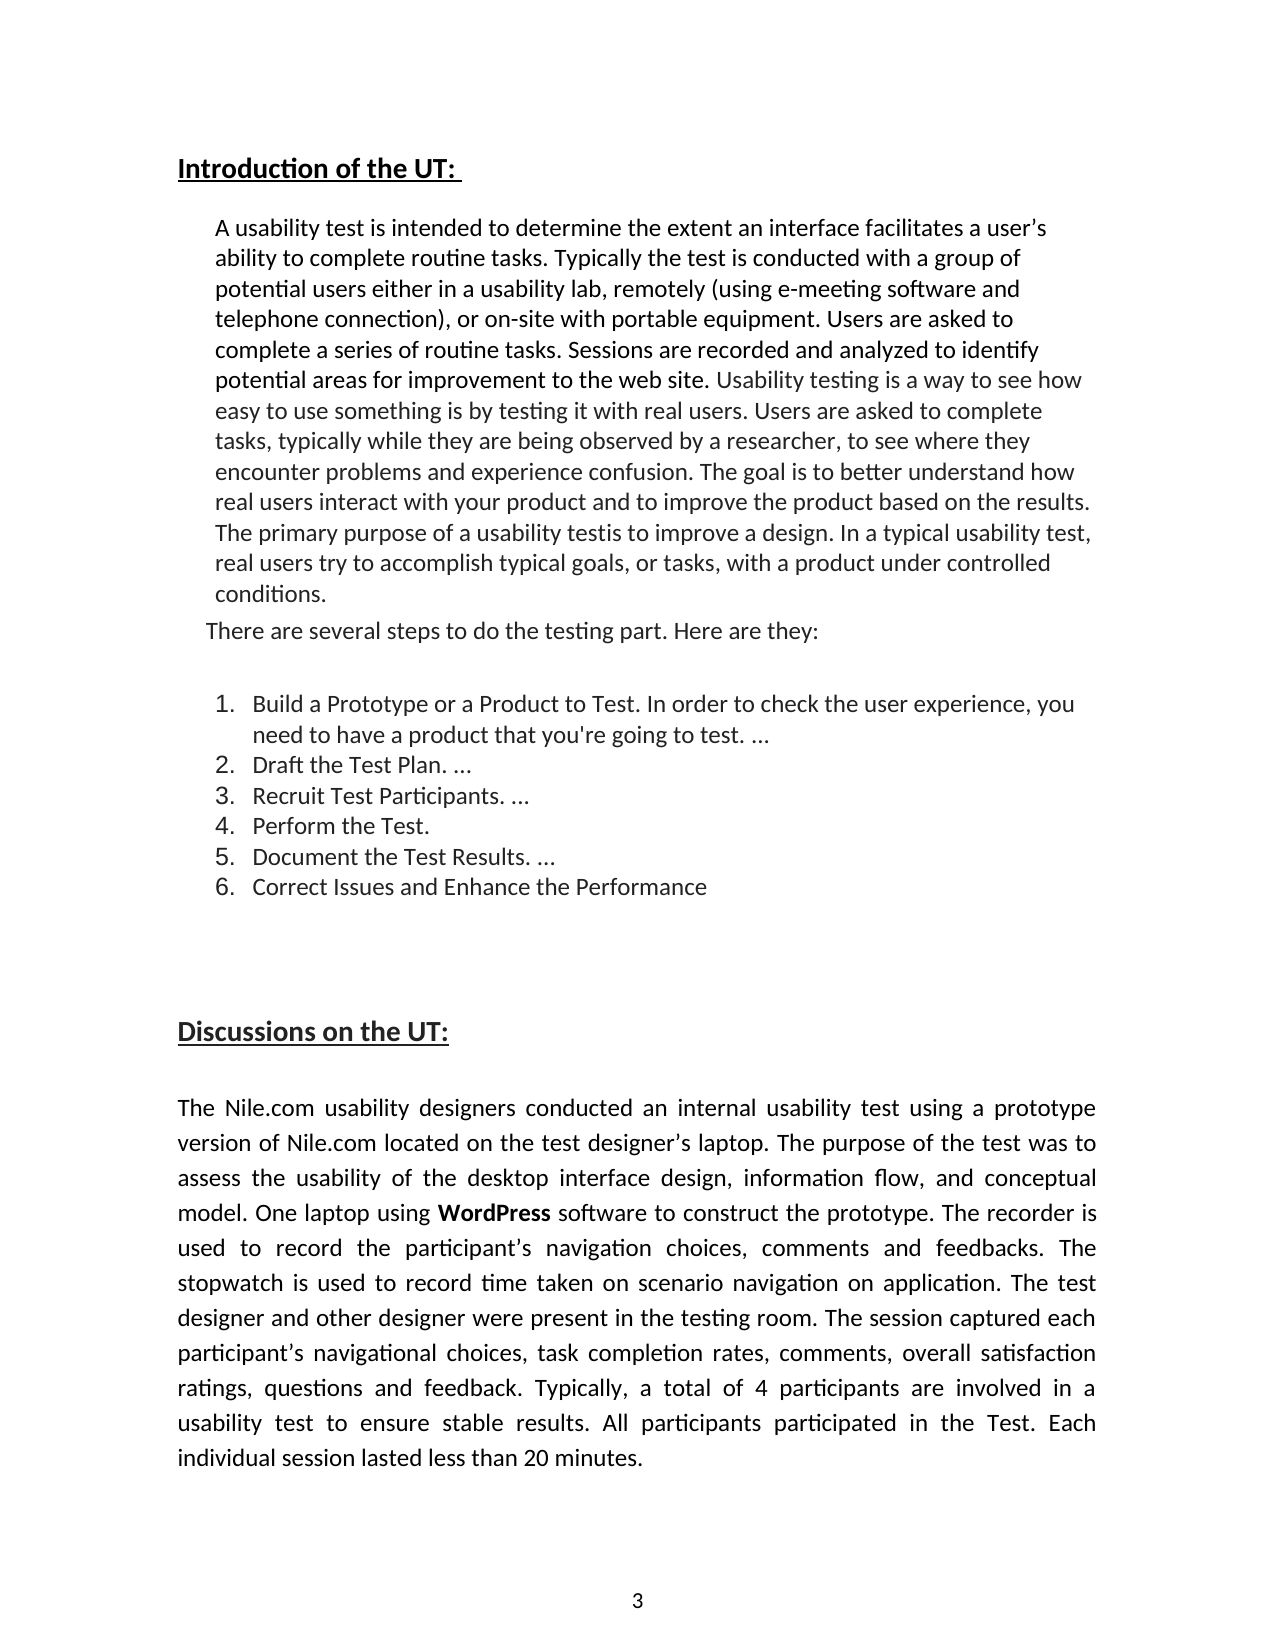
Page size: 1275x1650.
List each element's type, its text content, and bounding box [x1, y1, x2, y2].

list Document the Test Results. ... [215, 841, 1098, 871]
list Recruit Test Participants. ... [215, 780, 1098, 810]
text Discussions on the UT: [177, 1013, 1098, 1049]
text There are several steps to do the testing part. Here are they: [177, 615, 1098, 645]
text The Nile.com usability designers conducted an internal usability test using a prototype version of Nile.com located on the test designer’s laptop. The purpose of the test was to assess the usability of the desktop interface design, information flow, and conceptual model. One laptop using WordPress software to construct the prototype. The recorder is used to record the participant’s navigation choices, comments and feedbacks. The stopwatch is used to record time taken on scenario navigation on application. The test designer and other designer were present in the testing room. The session captured each participant’s navigational choices, task completion rates, comments, overall satisfaction ratings, questions and feedback. Typically, a total of 4 participants are involved in a usability test to ensure stable results. All participants participated in the Test. Each individual session lasted less than 20 minutes. [177, 1092, 1098, 1472]
list Draft the Test Plan. ... [215, 749, 1098, 780]
text A usability test is intended to determine the extent an interface facilitates a user’s ability to complete routine tasks. Typically the test is conducted with a group of potential users either in a usability lab, remotely (using e-meeting software and telephone connection), or on-site with portable equipment. Users are asked to complete a series of routine tasks. Sessions are recorded and analyzed to identify potential areas for improvement to the web site. Usability testing is a way to see how easy to use something is by testing it with real users. Users are asked to complete tasks, typically while they are being observed by a researcher, to see where they encounter problems and experience confusion. The goal is to better understand how real users interact with your product and to improve the product based on the results. The primary purpose of a usability testis to improve a design. In a typical usability test, real users try to accomplish typical goals, or tasks, with a product under controlled conditions. [215, 212, 1098, 608]
list Perform the Test. [215, 810, 1098, 841]
list Build a Prototype or a Product to Test. In order to check the user experience, you need to have a product that you're going to test. ... [215, 688, 1098, 749]
list Correct Issues and Enhance the Performance [215, 871, 1098, 902]
text Introduction of the UT: [177, 150, 1098, 186]
